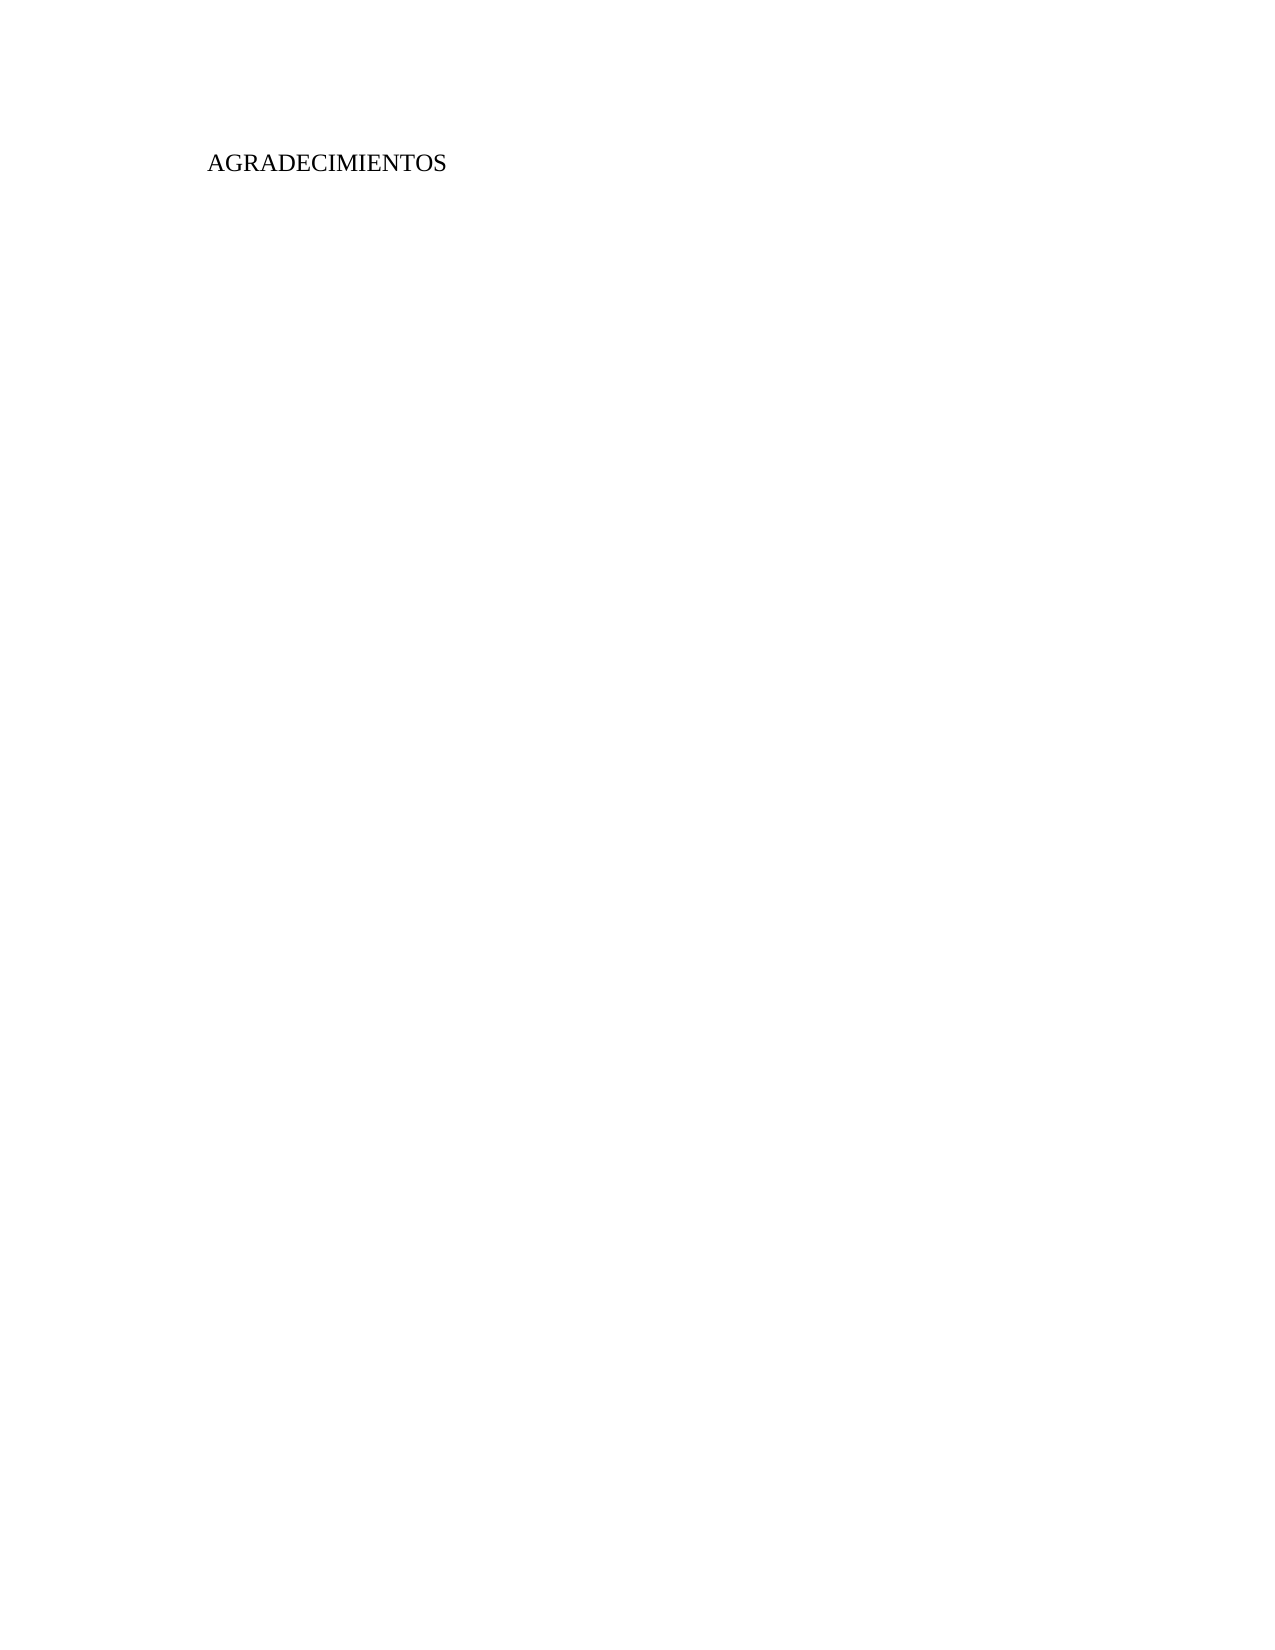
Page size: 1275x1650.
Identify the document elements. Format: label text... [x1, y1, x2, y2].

text AGRADECIMIENTOS [177, 148, 1098, 176]
